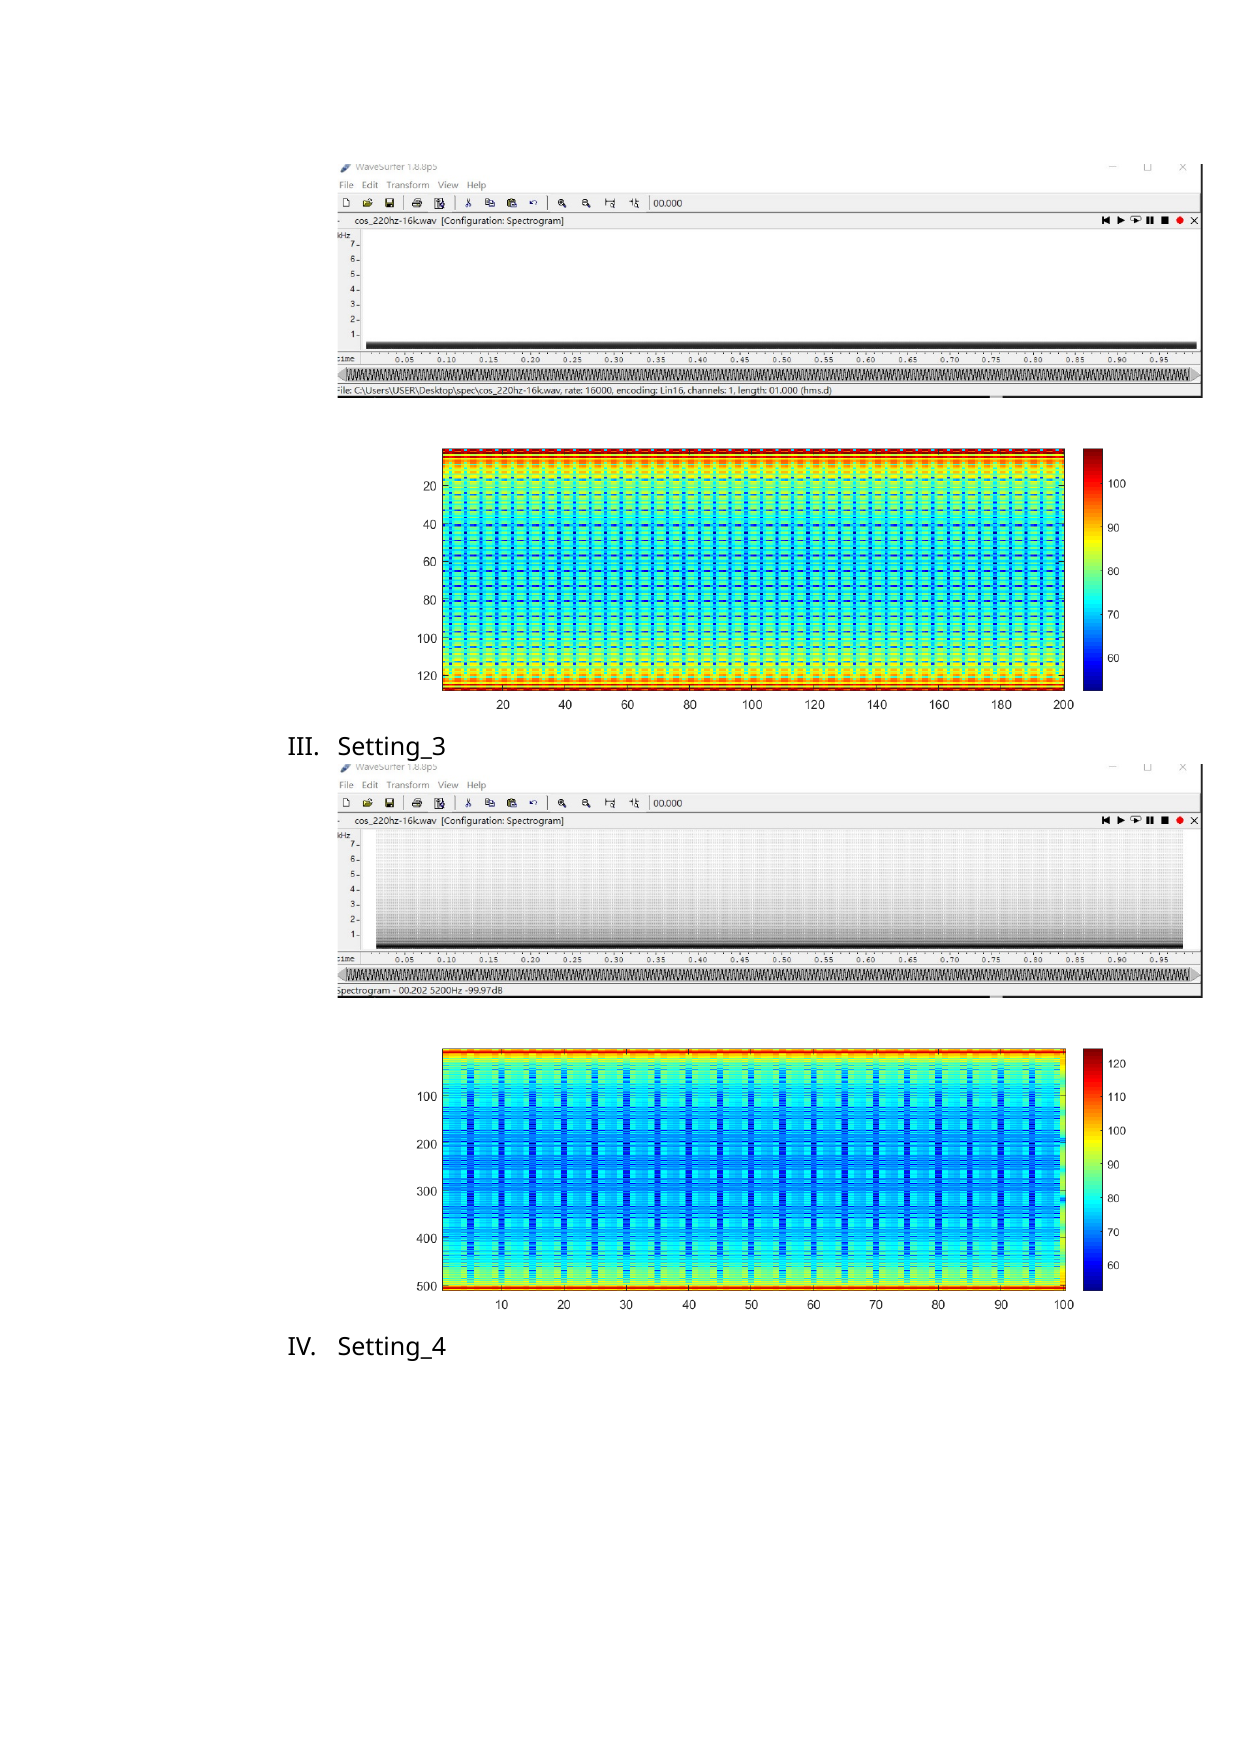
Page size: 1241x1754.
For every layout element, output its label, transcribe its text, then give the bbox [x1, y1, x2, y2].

list Setting_3 [287, 727, 1053, 764]
picture [337, 1027, 1203, 1324]
picture [337, 427, 1203, 724]
picture [337, 164, 1203, 398]
picture [337, 764, 1203, 998]
list Setting_4 [287, 1327, 1053, 1364]
